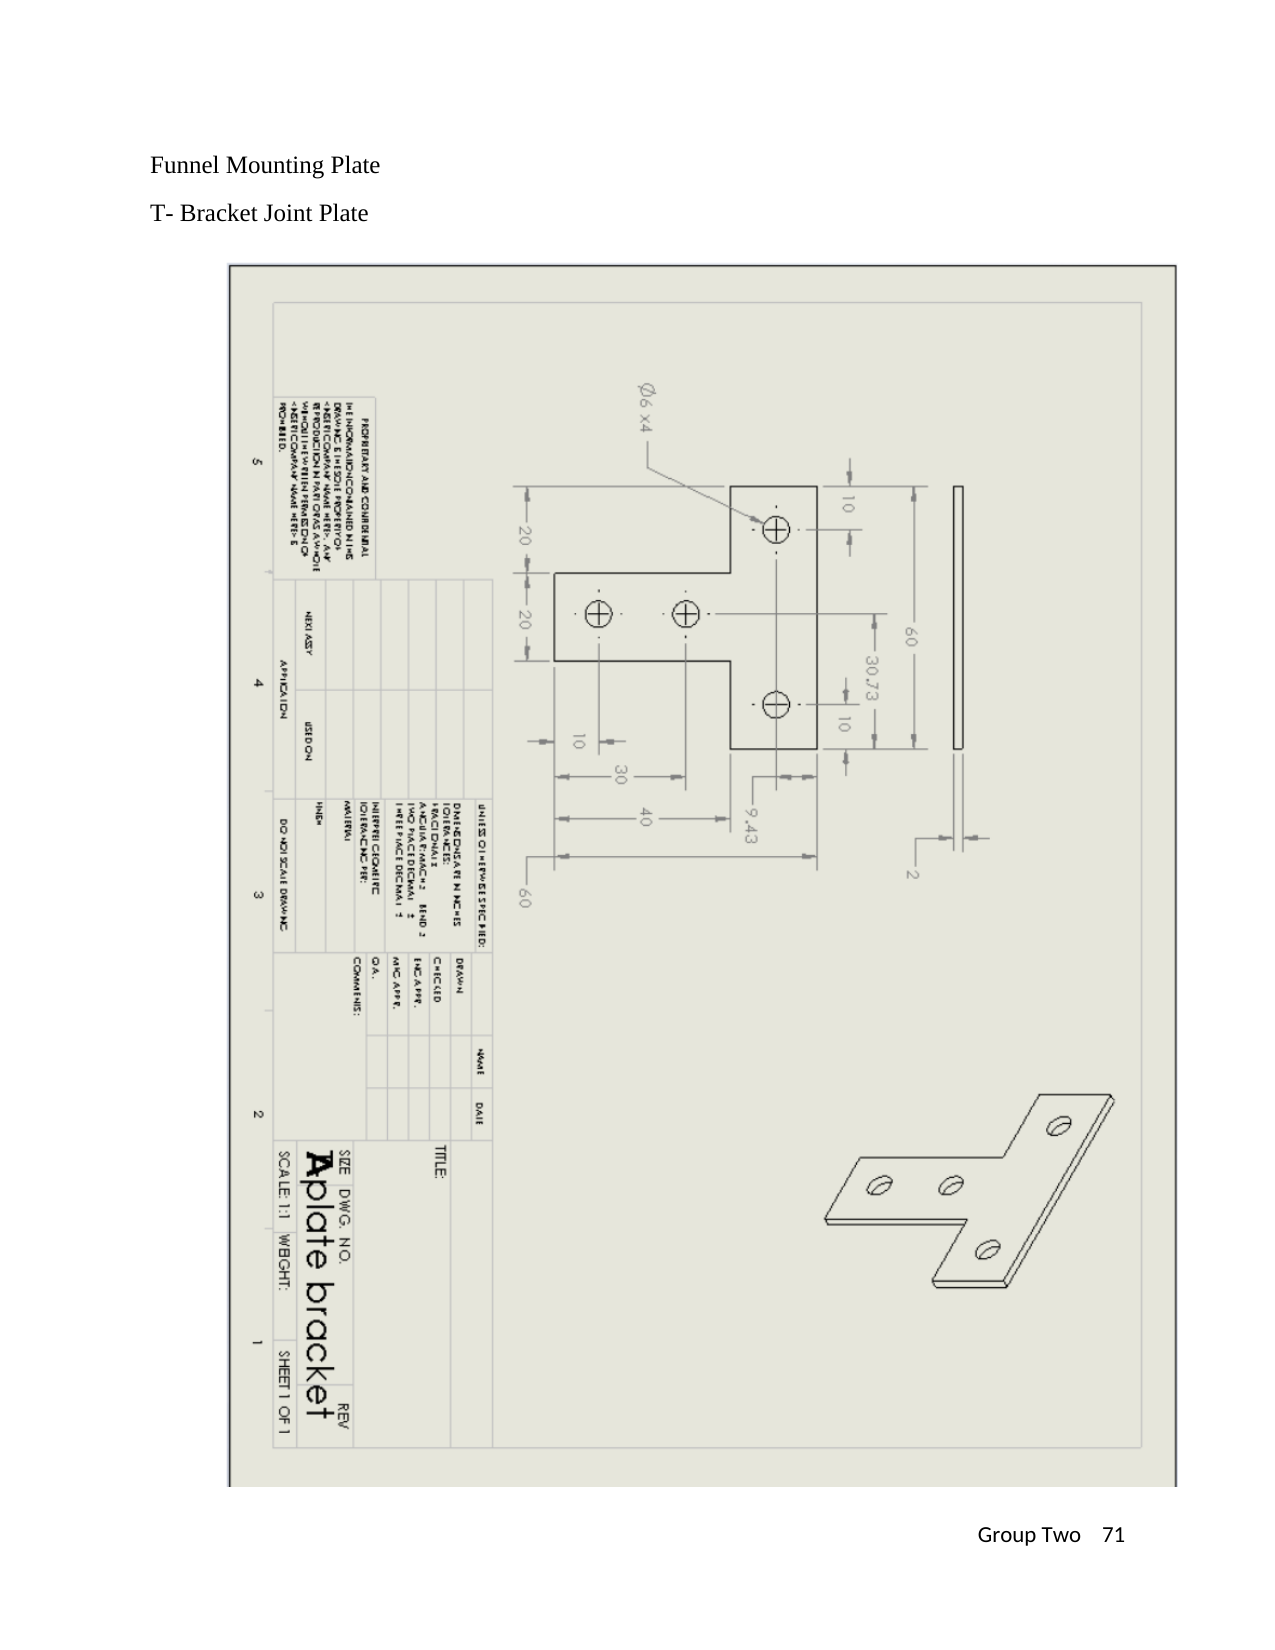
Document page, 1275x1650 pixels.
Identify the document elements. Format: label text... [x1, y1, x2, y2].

picture [228, 264, 1178, 1487]
text T- Bracket Joint Plate [150, 198, 1125, 226]
text Funnel Mounting Plate [150, 150, 1125, 179]
